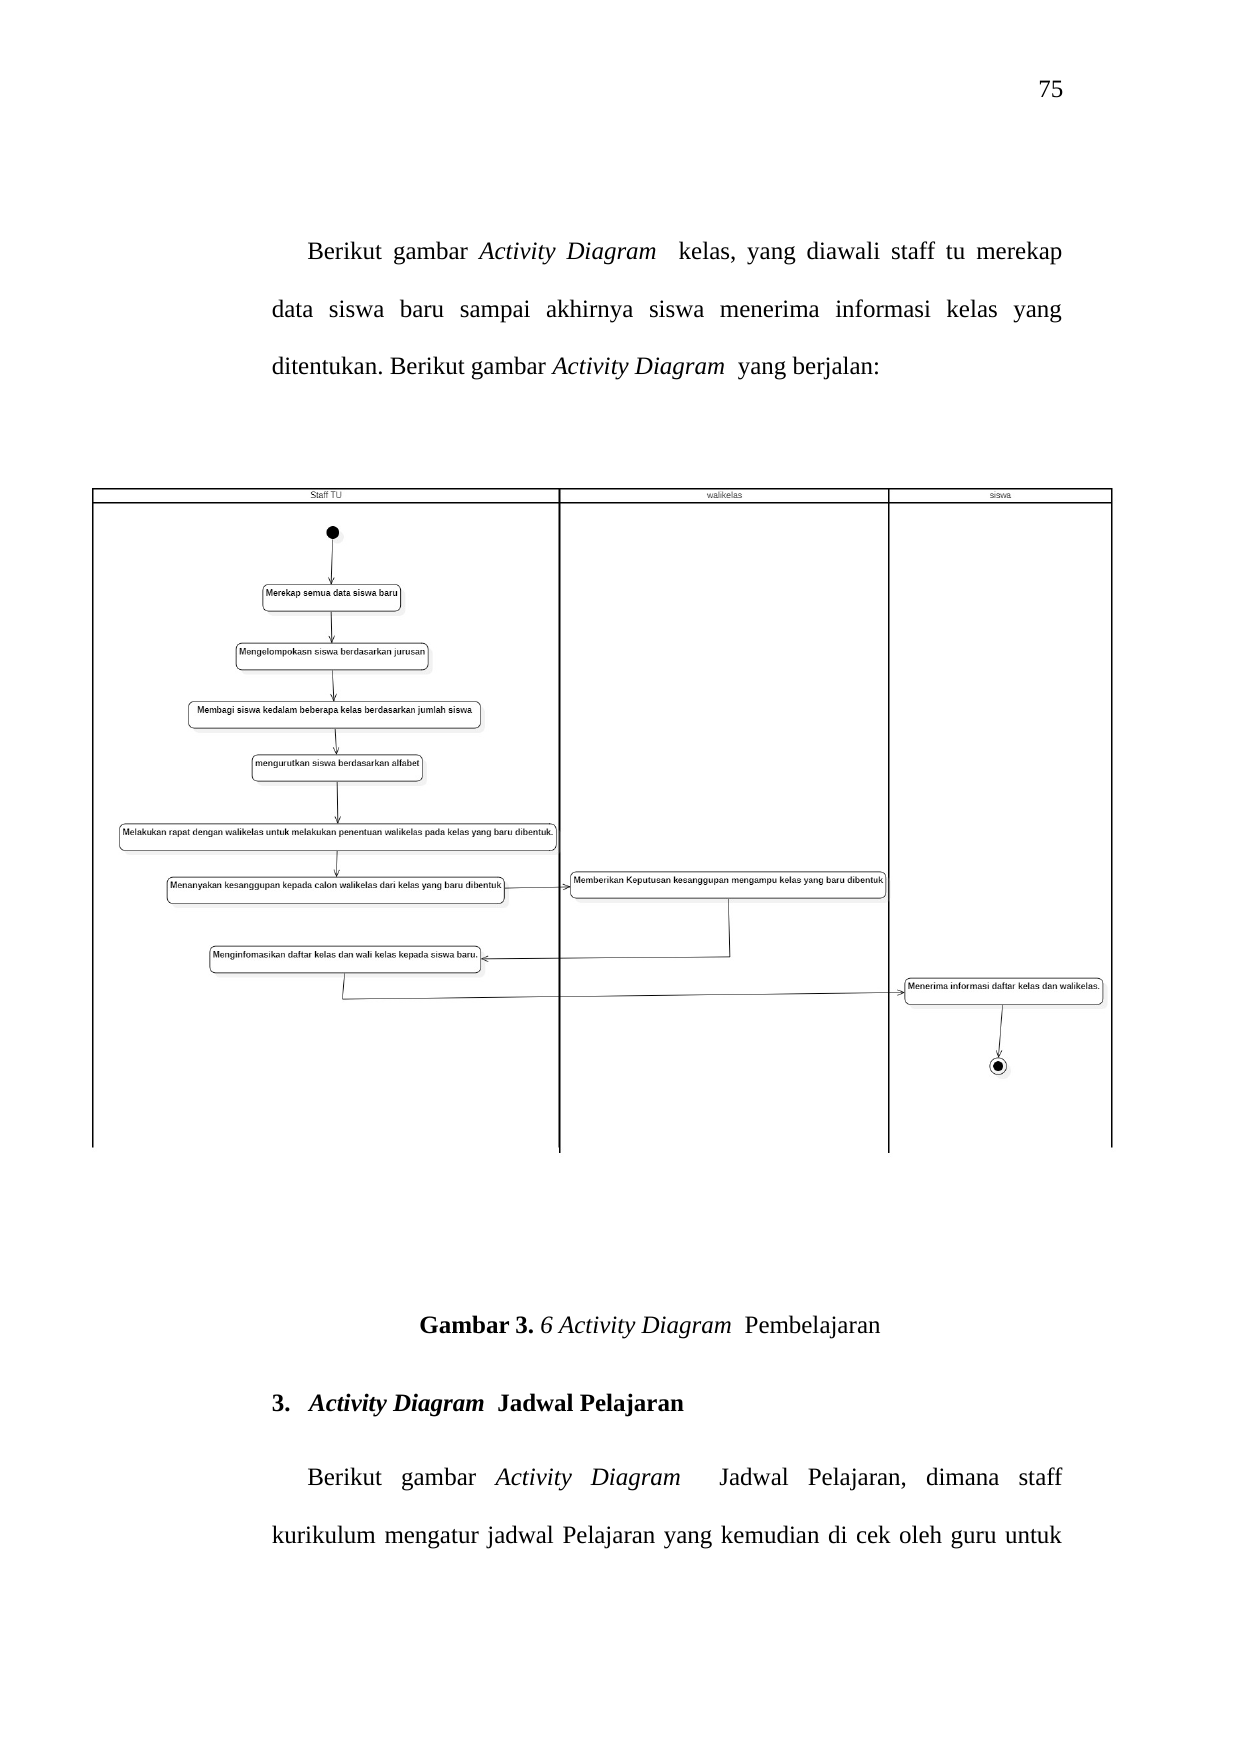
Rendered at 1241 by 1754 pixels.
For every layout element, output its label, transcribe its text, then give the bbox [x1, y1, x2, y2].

text Berikut gambar Activity Diagram kelas, yang diawali staff tu merekap data siswa baru sampai akhirnya siswa menerima informasi kelas yang ditentukan. Berikut gambar Activity Diagram yang berjalan: [272, 236, 1063, 380]
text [272, 1462, 1063, 1548]
picture [87, 483, 1138, 1179]
list Activity Diagram Jadwal Pelajaran [272, 1388, 1063, 1417]
text Gambar 3. 6 Activity Diagram Pembelajaran [236, 1310, 1063, 1338]
